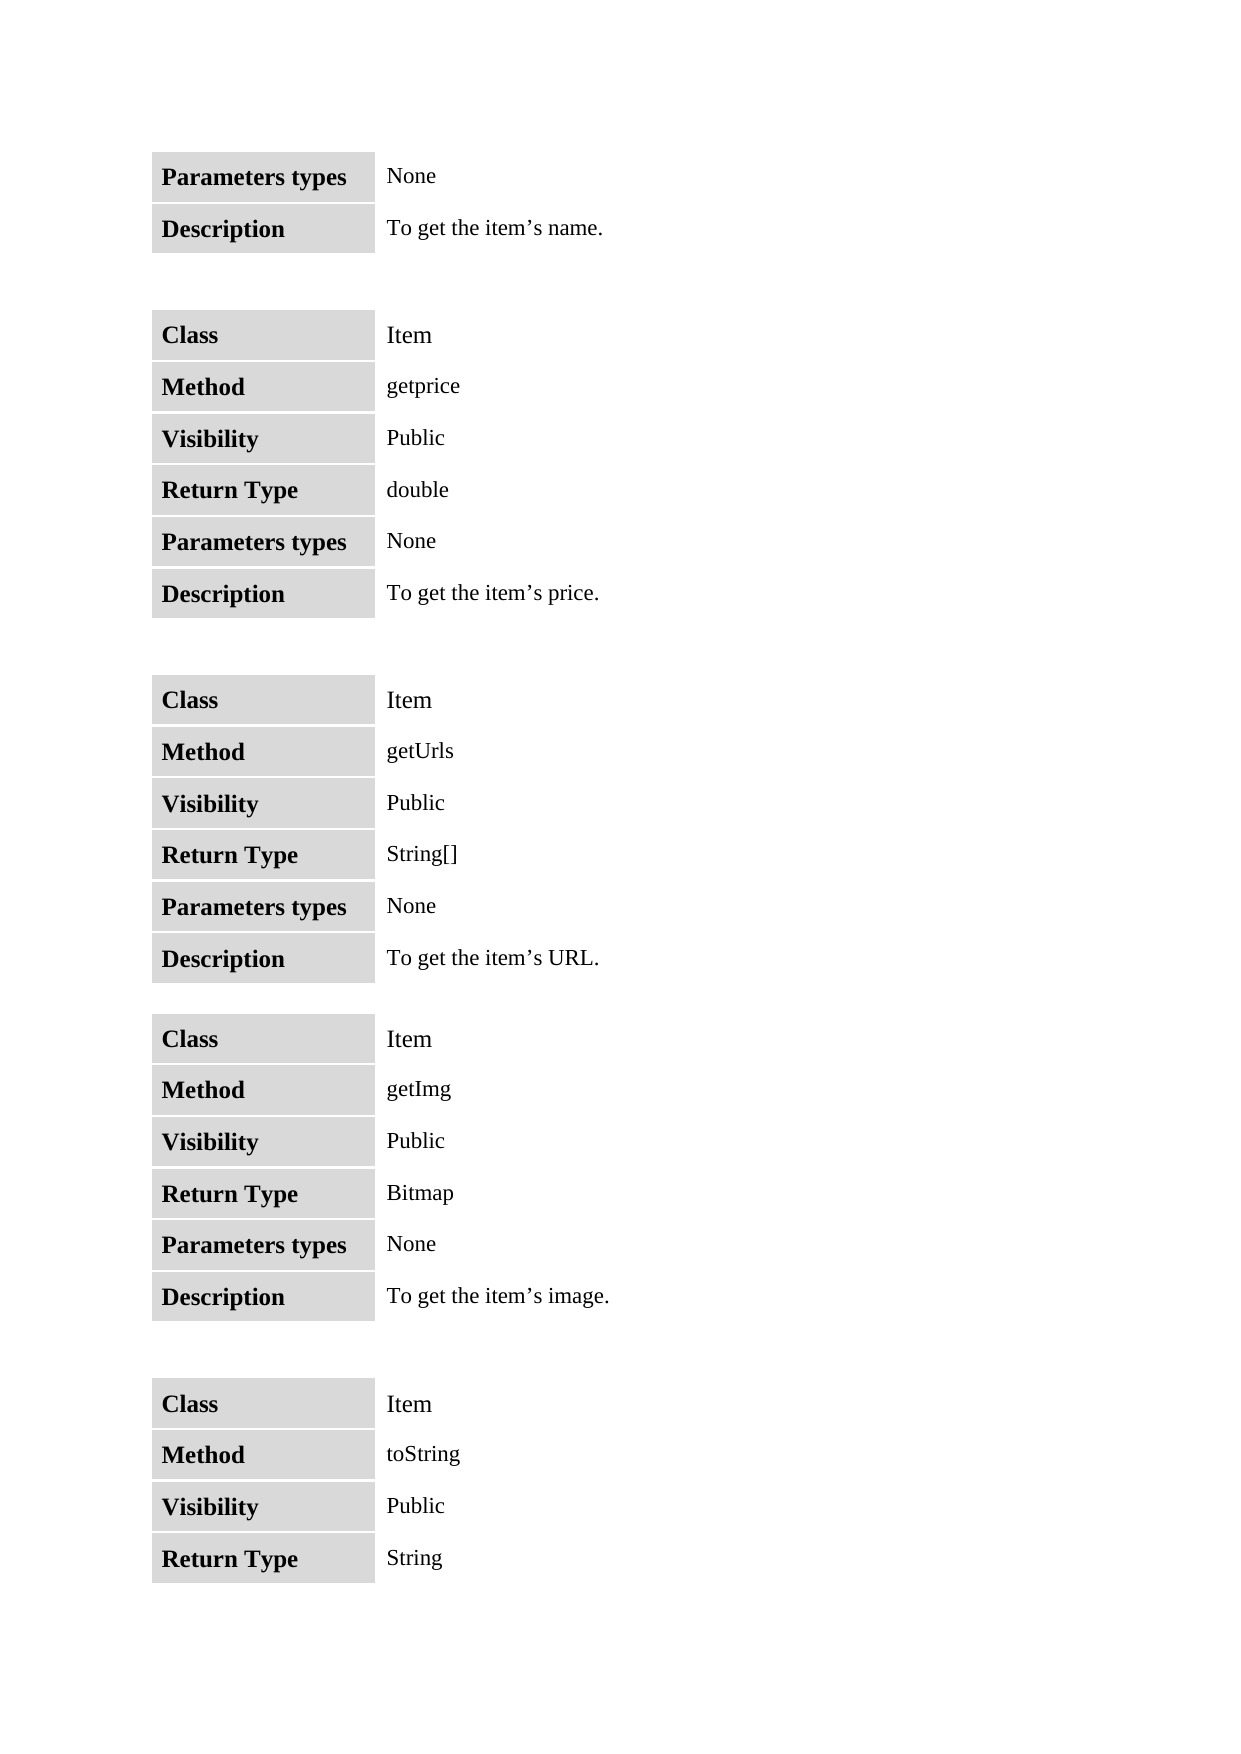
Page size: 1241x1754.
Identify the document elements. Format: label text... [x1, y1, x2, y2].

table_cell getImg [377, 1065, 1031, 1115]
table_cell Visibility [152, 778, 375, 828]
table_header Class [152, 675, 375, 724]
table_cell Method [152, 1065, 375, 1115]
table_cell Method [152, 727, 375, 776]
table_cell getUrls [377, 727, 1031, 776]
table_header Item [377, 310, 1031, 360]
table_header Class [152, 1378, 375, 1428]
table_cell Description [152, 933, 375, 983]
table_cell To get the item’s name. [377, 204, 1031, 253]
table_cell Return Type [152, 1533, 375, 1583]
table_cell Public [377, 1482, 1031, 1531]
table_cell Visibility [152, 414, 375, 463]
table_cell None [377, 882, 1031, 931]
table_cell Return Type [152, 1169, 375, 1218]
table_cell To get the item’s price. [377, 569, 1031, 618]
table_cell Description [152, 569, 375, 618]
table_cell None [377, 152, 1031, 202]
table_header Class [152, 310, 375, 360]
table_cell Method [152, 1430, 375, 1479]
table_cell Public [377, 1117, 1031, 1166]
table_header Class [152, 1014, 375, 1063]
table_cell Description [152, 1272, 375, 1321]
table_cell Description [152, 204, 375, 253]
table_header Item [377, 675, 1031, 724]
table_cell Visibility [152, 1117, 375, 1166]
table_cell double [377, 465, 1031, 515]
table_cell Return Type [152, 830, 375, 879]
table_cell getprice [377, 362, 1031, 411]
table_cell Parameters types [152, 882, 375, 931]
table_header Item [377, 1014, 1031, 1063]
table_cell Public [377, 778, 1031, 828]
table_cell To get the item’s URL. [377, 933, 1031, 983]
table_header Item [377, 1378, 1031, 1428]
table_cell None [377, 1220, 1031, 1270]
table_cell Public [377, 414, 1031, 463]
table_cell Parameters types [152, 152, 375, 202]
table_cell Parameters types [152, 1220, 375, 1270]
table_cell To get the item’s image. [377, 1272, 1031, 1321]
table_cell Bitmap [377, 1169, 1031, 1218]
table_cell Parameters types [152, 517, 375, 566]
table_cell Return Type [152, 465, 375, 515]
table_cell toString [377, 1430, 1031, 1479]
table_cell String [377, 1533, 1031, 1583]
table_cell None [377, 517, 1031, 566]
table_cell Method [152, 362, 375, 411]
table_cell String[] [377, 830, 1031, 879]
table_cell Visibility [152, 1482, 375, 1531]
